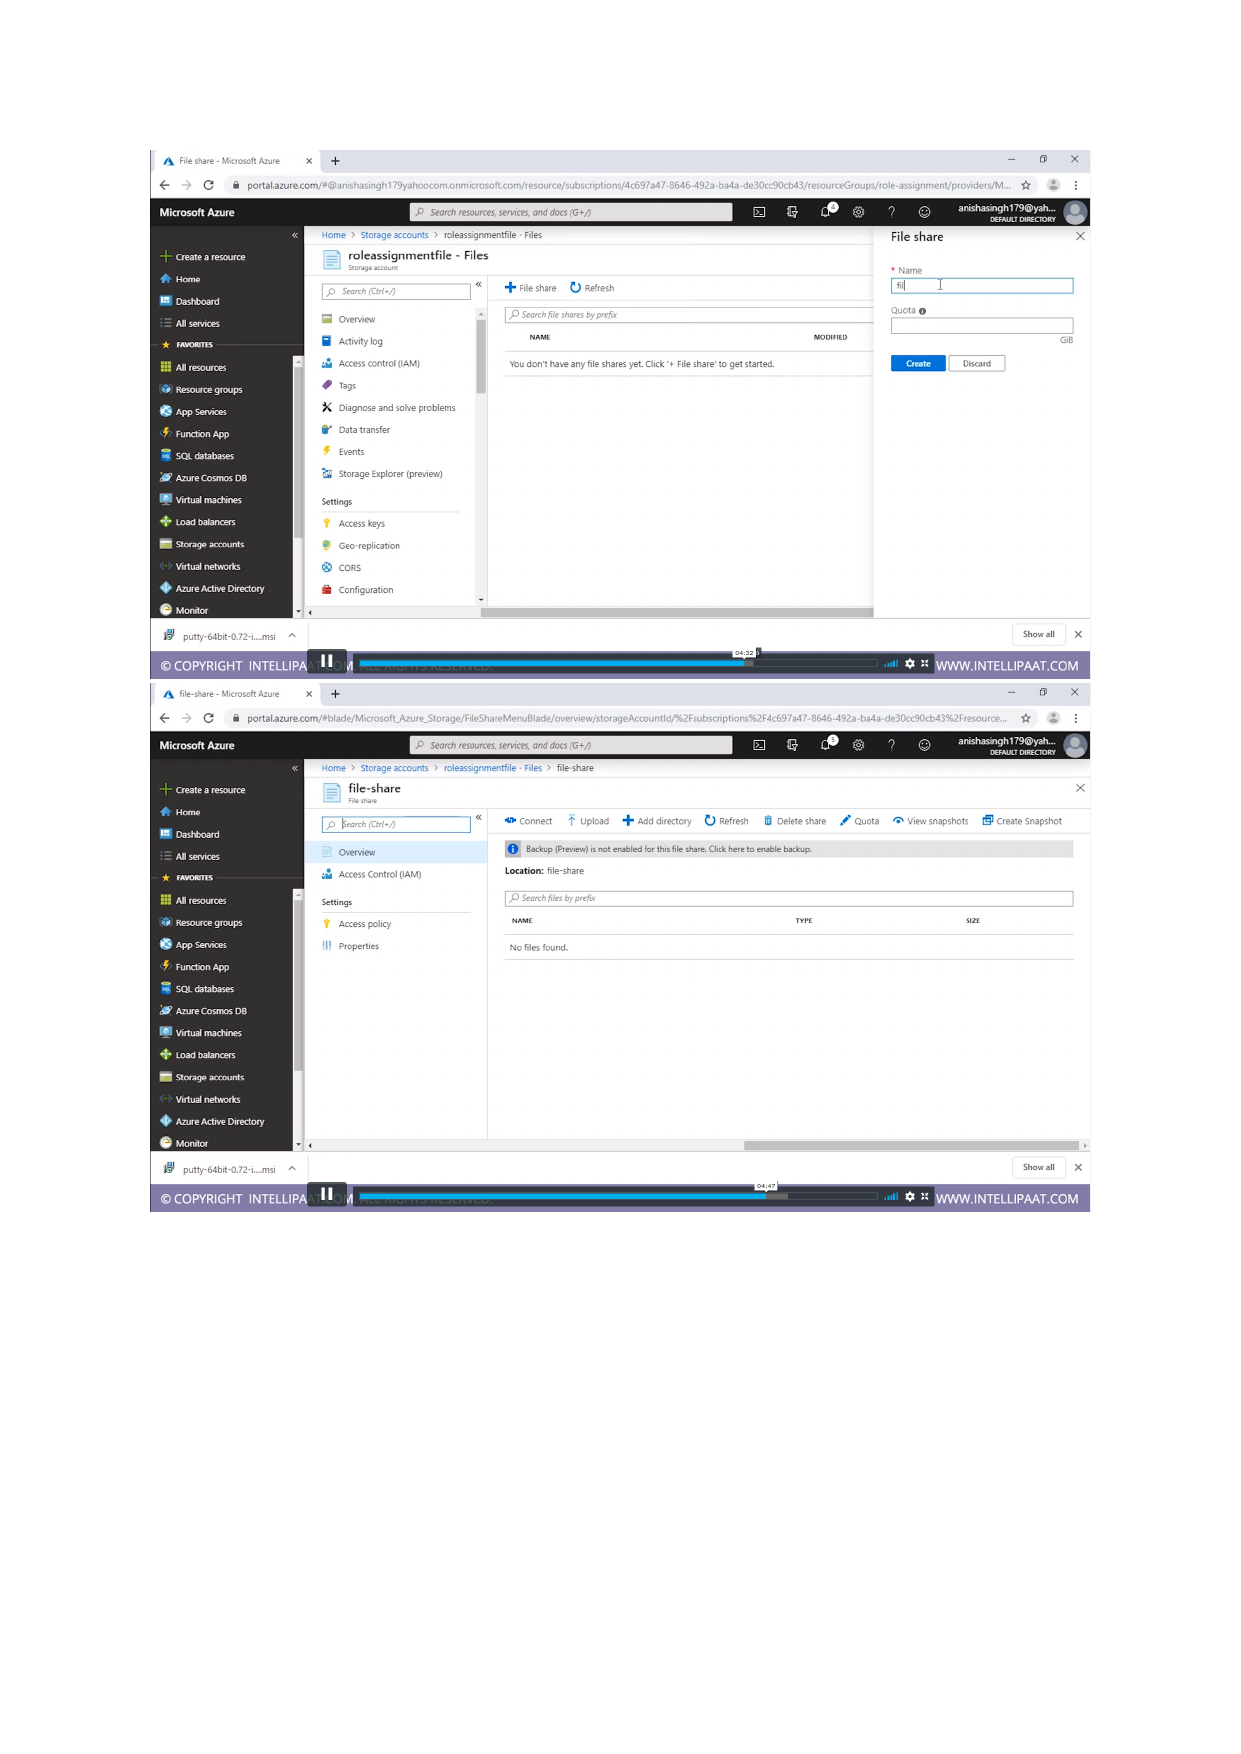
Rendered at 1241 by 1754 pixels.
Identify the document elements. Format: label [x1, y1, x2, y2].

picture [150, 683, 1091, 1212]
picture [150, 150, 1091, 679]
